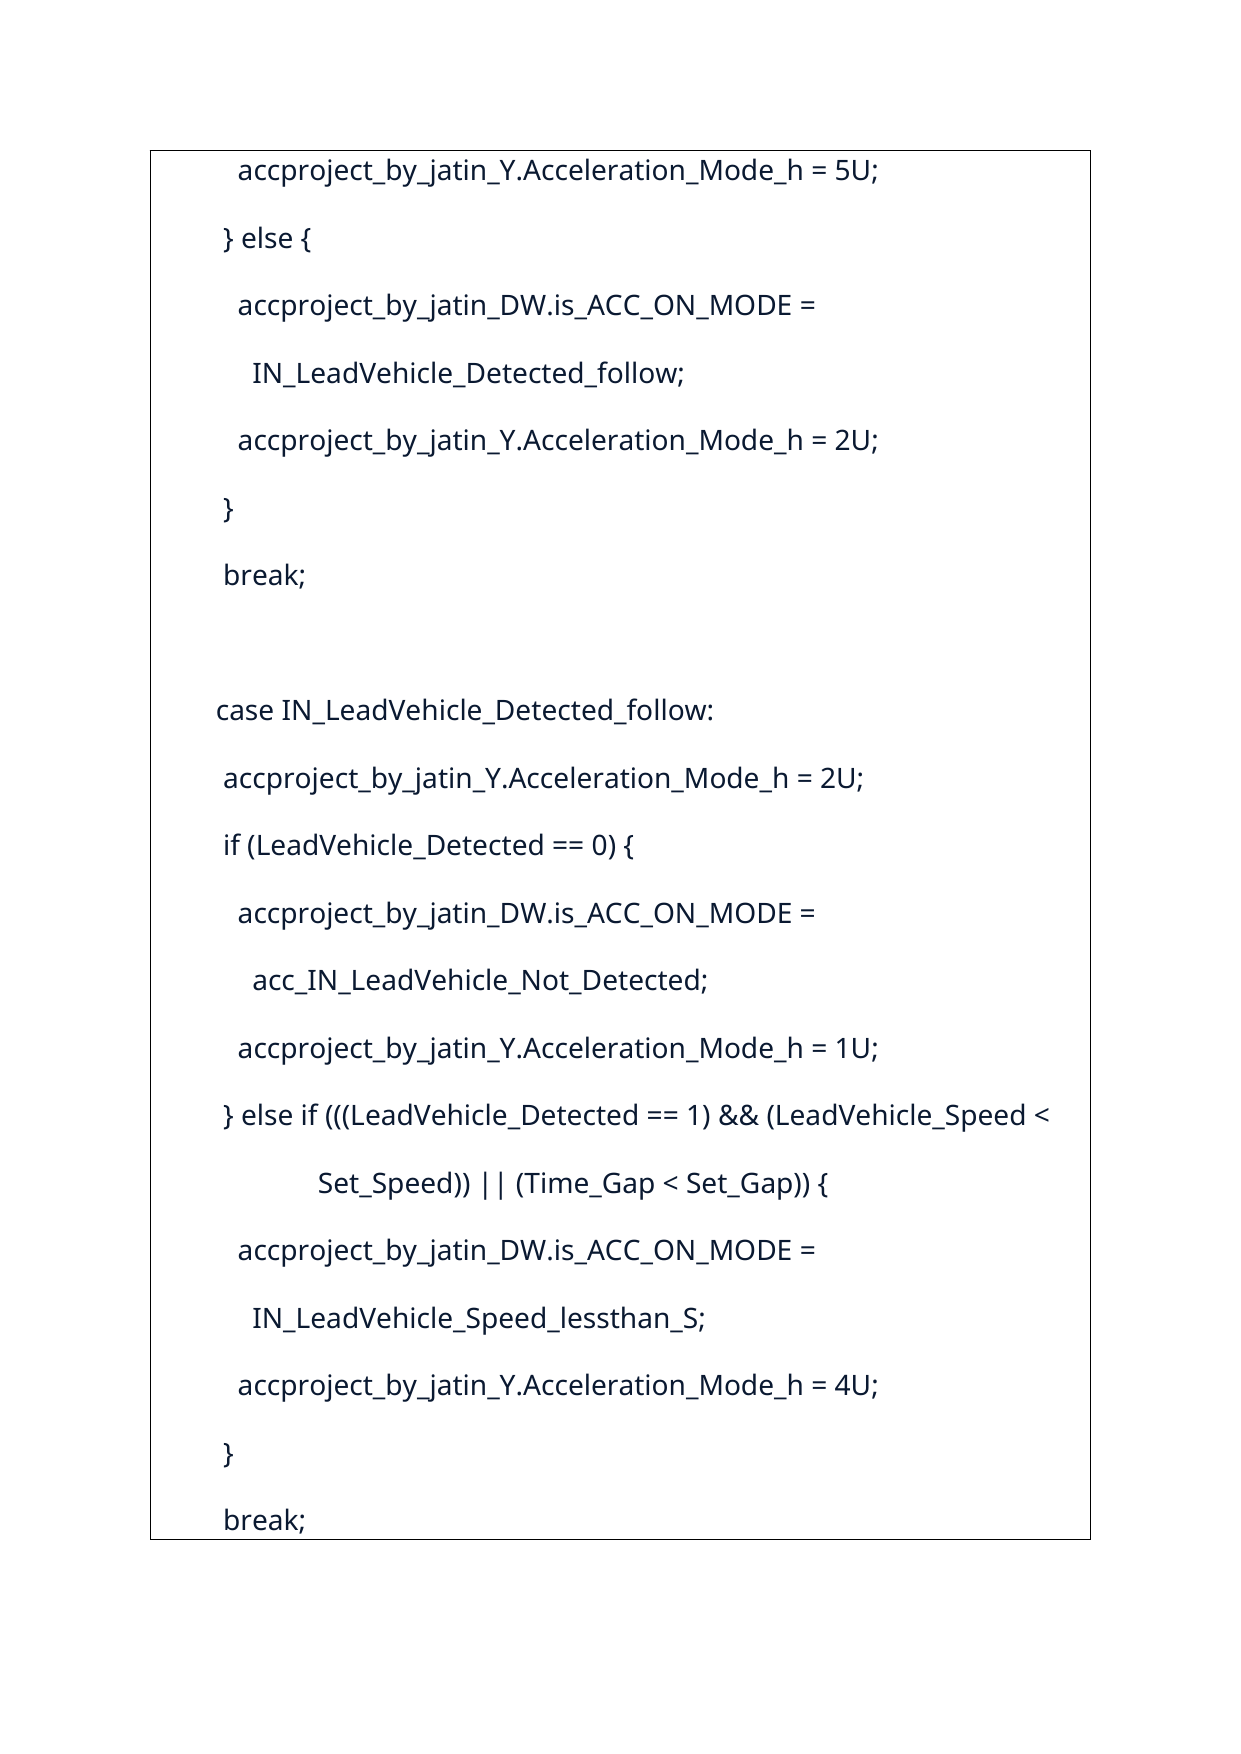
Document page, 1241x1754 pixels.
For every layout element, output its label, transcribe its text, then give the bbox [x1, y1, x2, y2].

text accproject_by_jatin_DW.is_ACC_ON_MODE = [151, 892, 1090, 931]
text } [151, 487, 1090, 526]
text IN_LeadVehicle_Speed_lessthan_S; [151, 1297, 1090, 1336]
text IN_LeadVehicle_Detected_follow; [151, 352, 1090, 391]
text accproject_by_jatin_Y.Acceleration_Mode_h = 5U; [151, 151, 1090, 189]
text if (LeadVehicle_Detected == 0) { [151, 825, 1090, 864]
text break; [151, 555, 1090, 594]
text } [151, 1432, 1090, 1471]
text accproject_by_jatin_Y.Acceleration_Mode_h = 2U; [151, 757, 1090, 796]
text break; [151, 1500, 1090, 1539]
text accproject_by_jatin_Y.Acceleration_Mode_h = 2U; [151, 420, 1090, 459]
text } else { [151, 217, 1090, 256]
text case IN_LeadVehicle_Detected_follow: [151, 690, 1090, 729]
text acc_IN_LeadVehicle_Not_Detected; [151, 960, 1090, 999]
text Set_Speed)) || (Time_Gap < Set_Gap)) { [151, 1162, 1090, 1201]
text } else if (((LeadVehicle_Detected == 1) && (LeadVehicle_Speed < [151, 1095, 1090, 1134]
text accproject_by_jatin_DW.is_ACC_ON_MODE = [151, 285, 1090, 324]
text accproject_by_jatin_Y.Acceleration_Mode_h = 4U; [151, 1365, 1090, 1404]
text accproject_by_jatin_DW.is_ACC_ON_MODE = [151, 1230, 1090, 1269]
text accproject_by_jatin_Y.Acceleration_Mode_h = 1U; [151, 1027, 1090, 1066]
